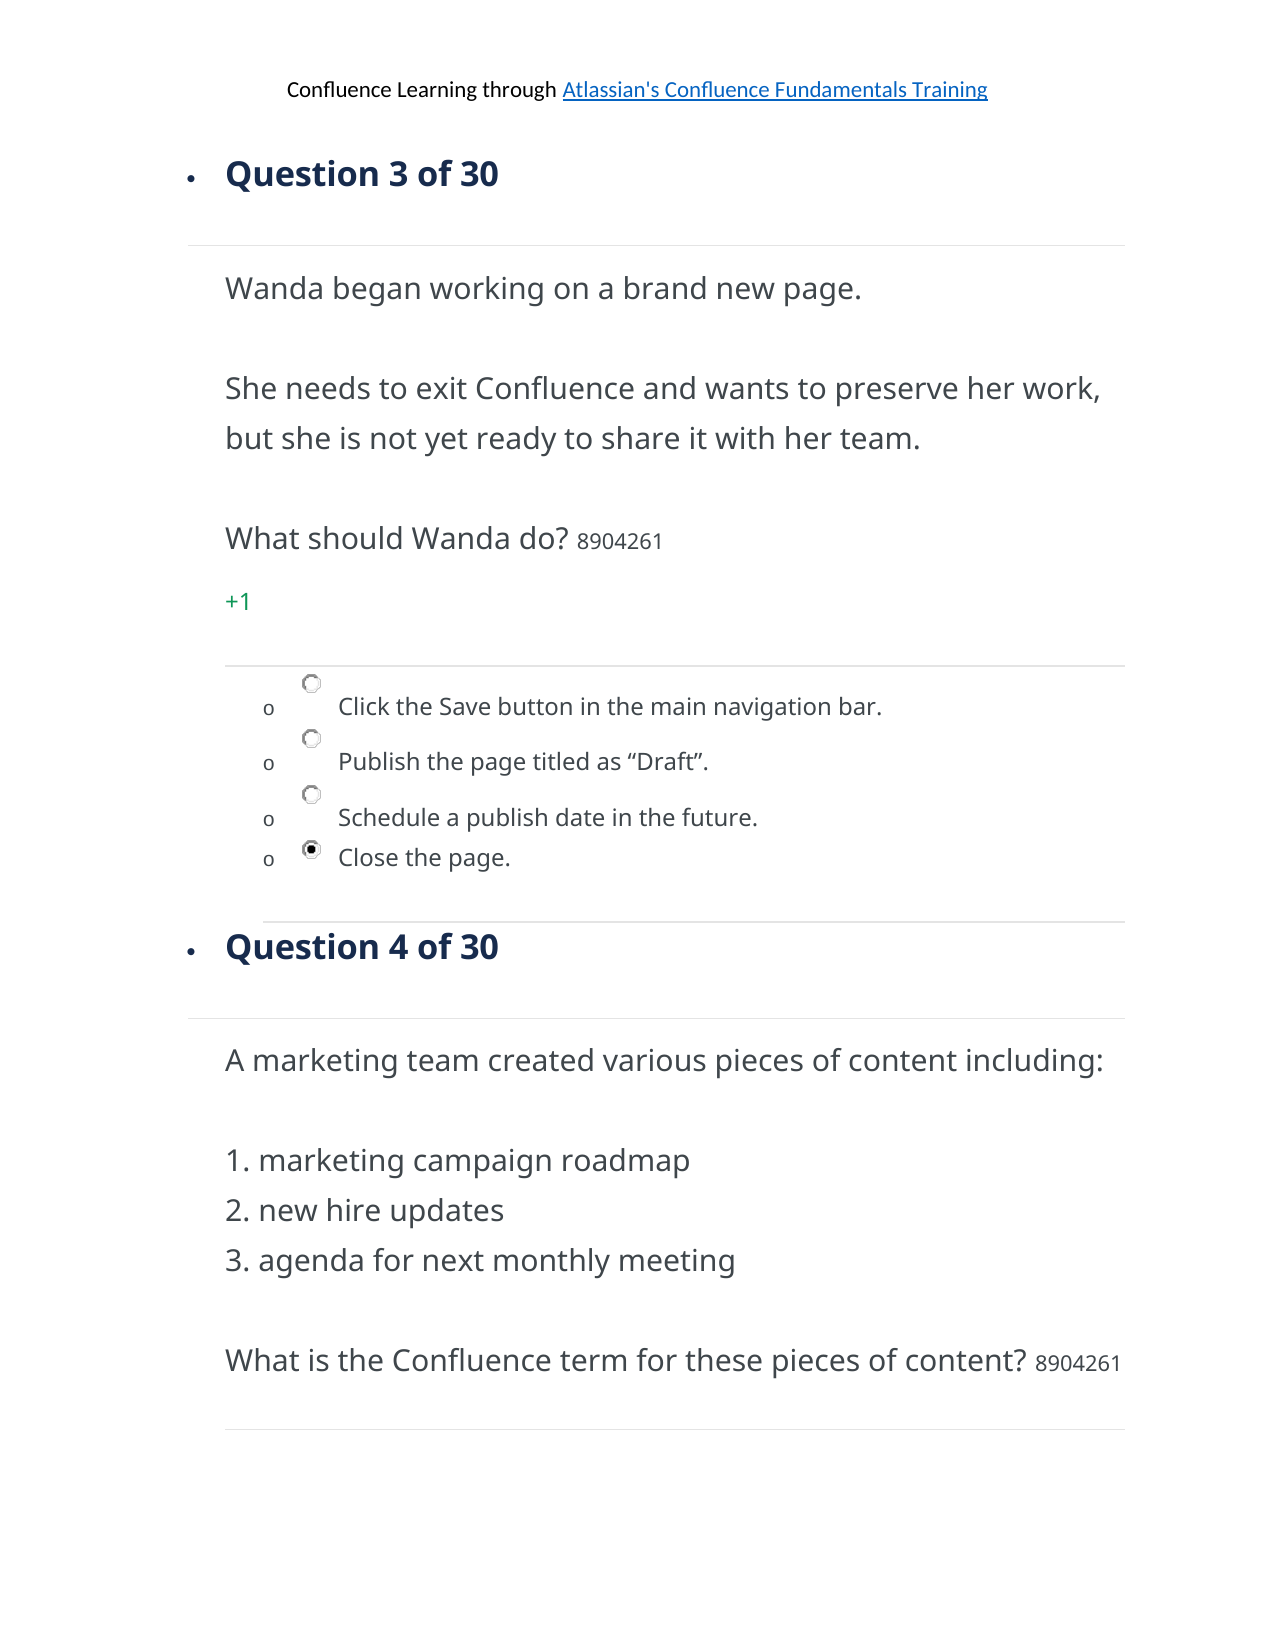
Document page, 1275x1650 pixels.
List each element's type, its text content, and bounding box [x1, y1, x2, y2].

list Close the page. [262, 833, 1125, 923]
text Wanda began working on a brand new page. She needs to exit Confluence and wants to preserve her work, but she is not yet ready to share it with her team. What should Wanda do? 8904261 [225, 258, 1125, 558]
subtitle Question 3 of 30 [187, 150, 1125, 246]
list Schedule a publish date in the future. [262, 778, 1125, 833]
list Publish the page titled as “Draft”. [262, 722, 1125, 778]
list +1 [225, 573, 1125, 665]
text A marketing team created various pieces of content including: 1. marketing campaign roadmap 2. new hire updates 3. agenda for next monthly meeting What is the Confluence term for these pieces of content? 8904261 [225, 1031, 1125, 1429]
list Click the Save button in the main navigation bar. [262, 667, 1125, 722]
subtitle Question 4 of 30 [187, 923, 1125, 1019]
